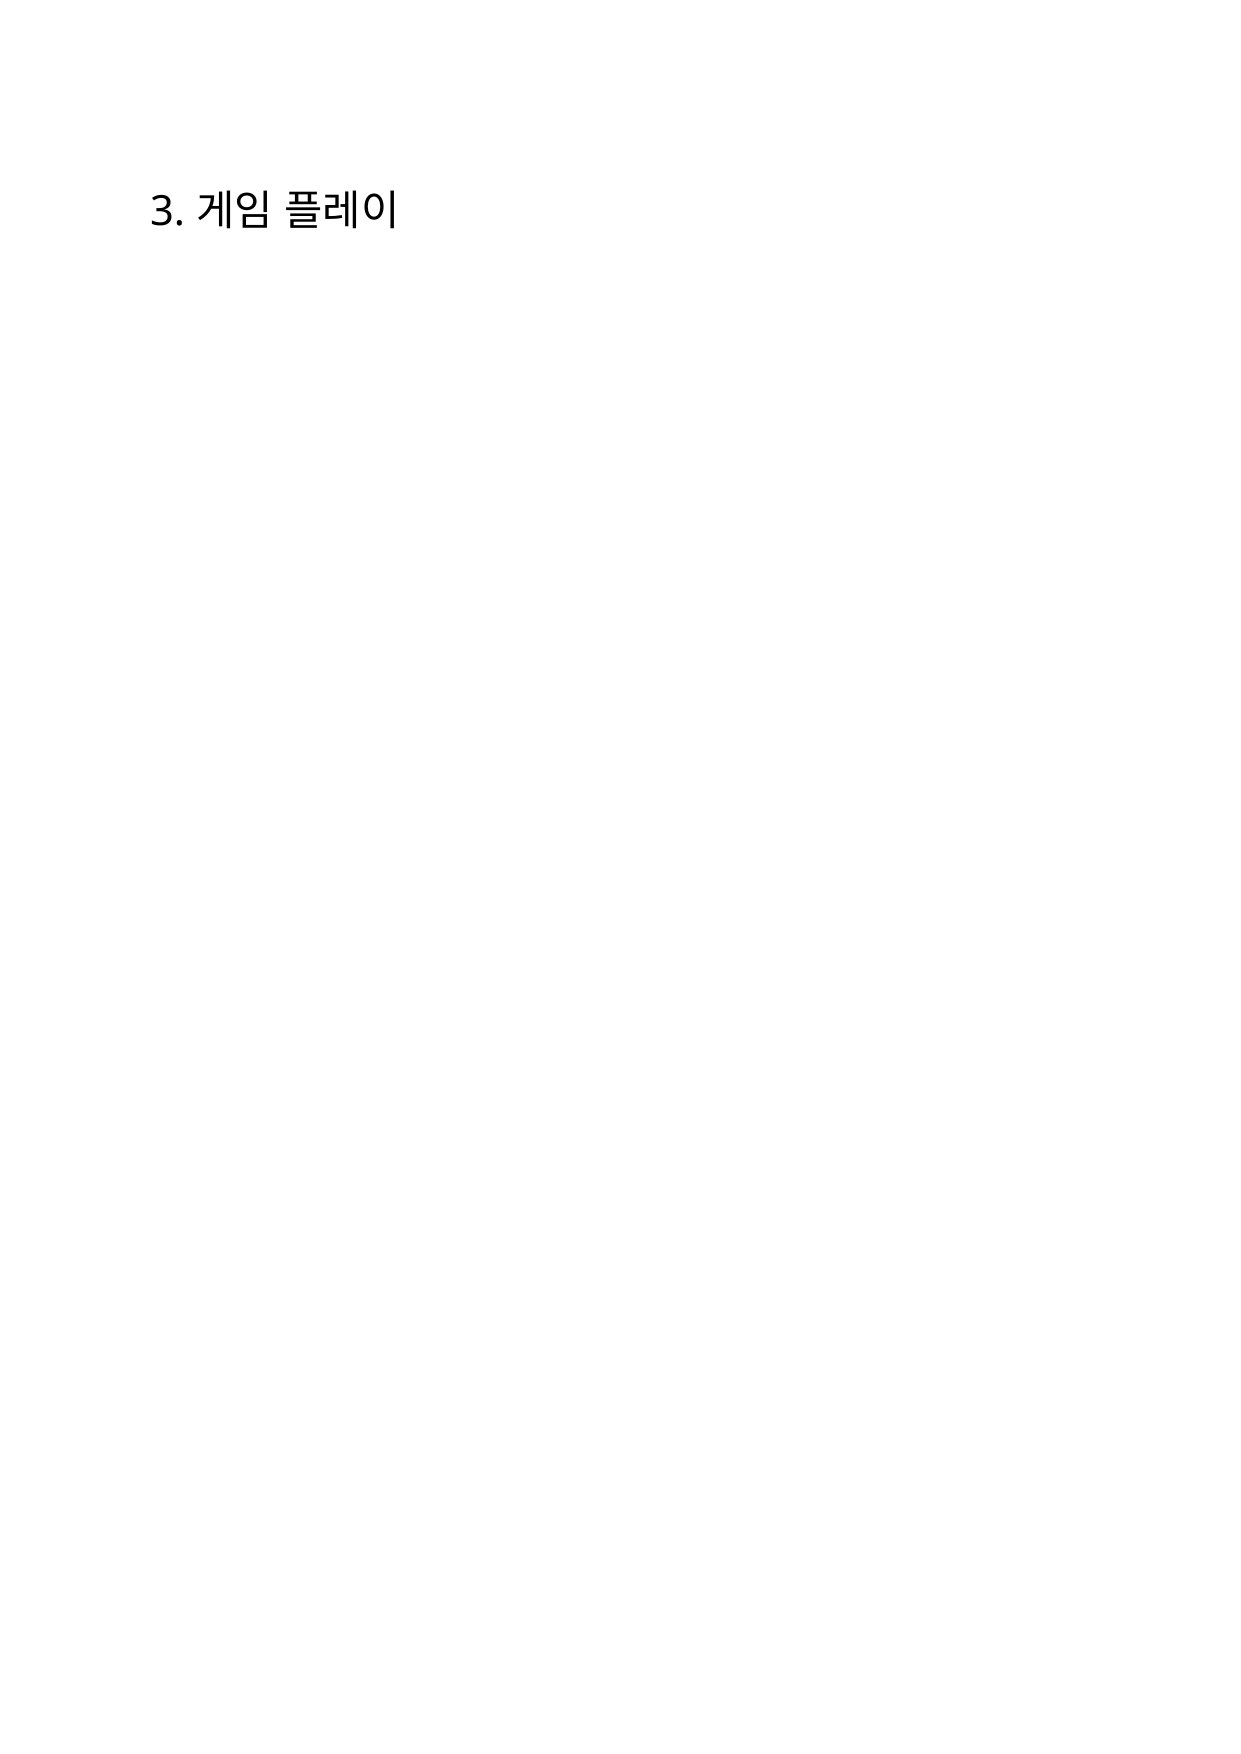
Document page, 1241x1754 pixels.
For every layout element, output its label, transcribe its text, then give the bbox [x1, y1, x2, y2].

subtitle 3. 게임 플레이 [150, 177, 1090, 238]
